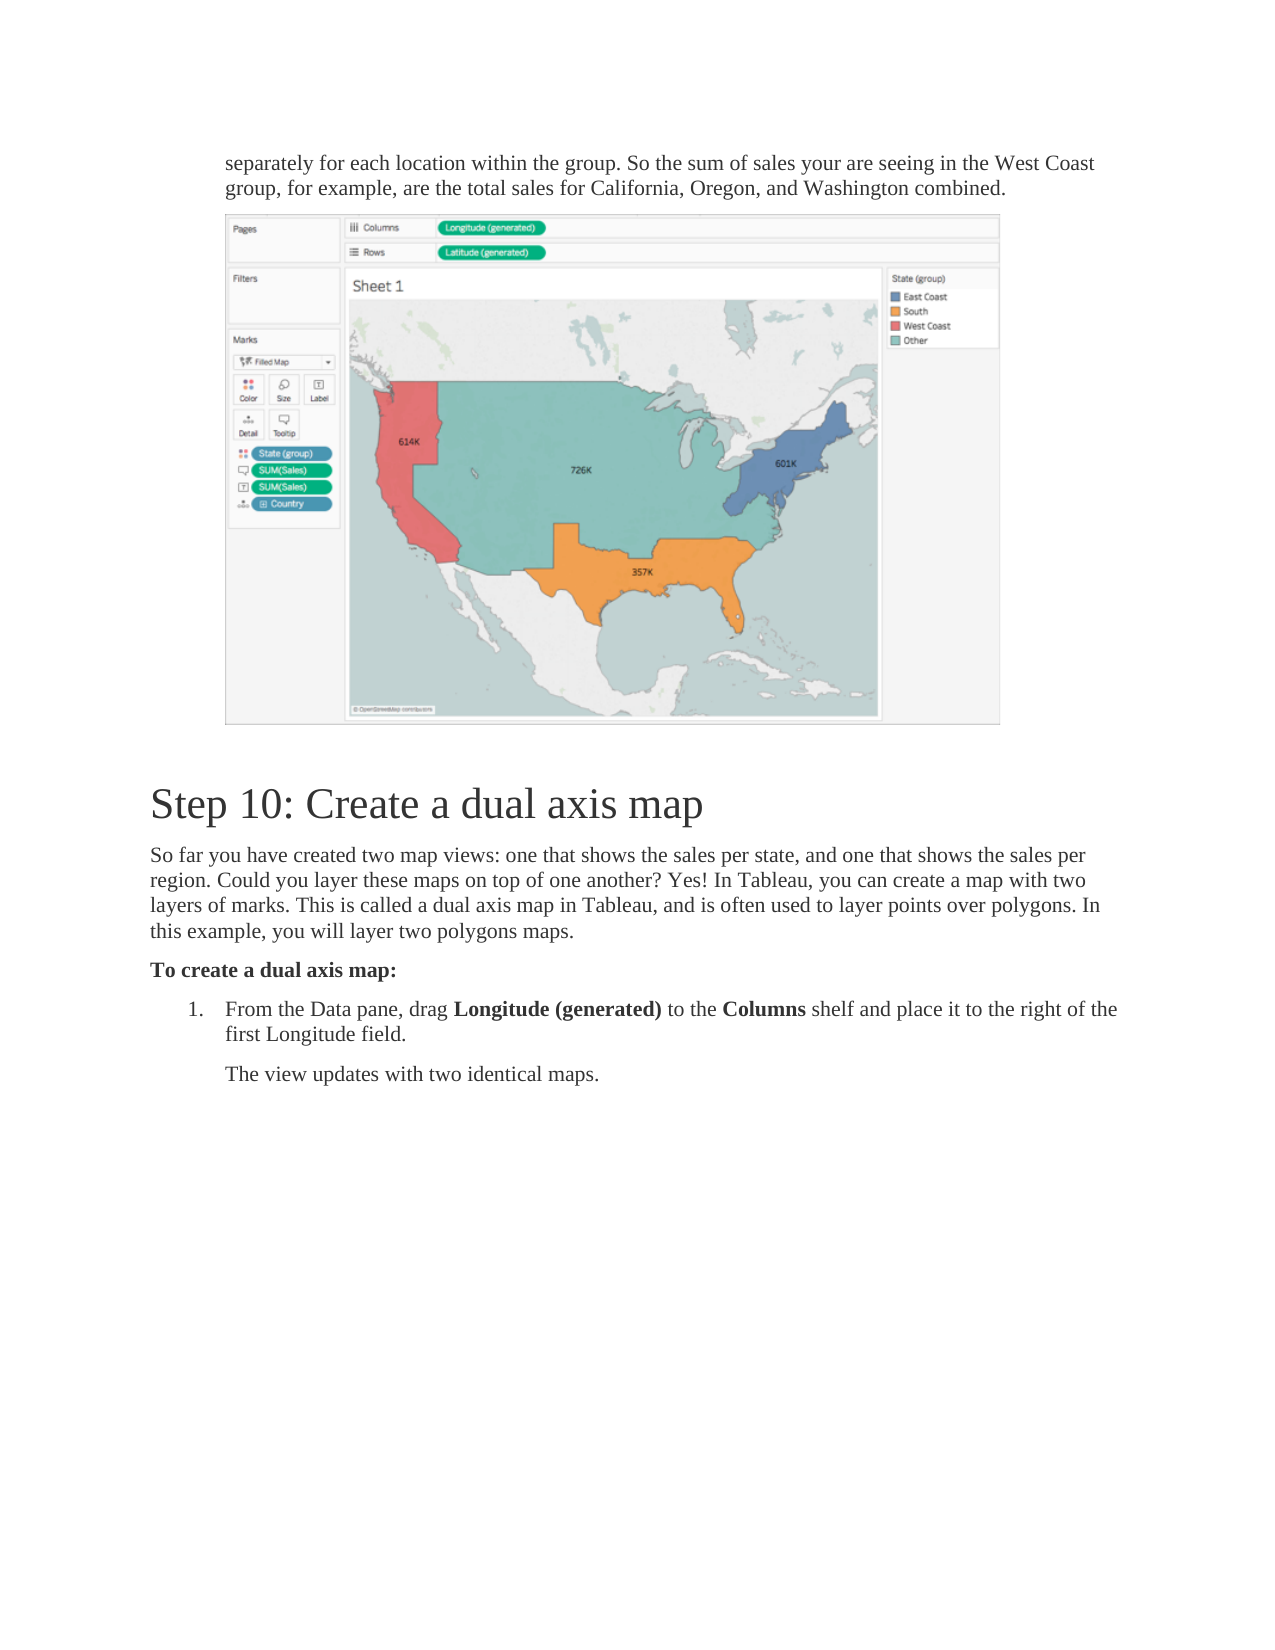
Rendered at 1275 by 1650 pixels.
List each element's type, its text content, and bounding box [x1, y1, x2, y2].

text So far you have created two map views: one that shows the sales per state, and one that shows the sales per region. Could you layer these maps on top of one another? Yes! In Tableau, you can create a map with two layers of marks. This is called a dual axis map in Tableau, and is often used to layer points over polygons. In this example, you will layer two polygons maps. [150, 842, 1125, 943]
picture [225, 214, 1001, 725]
text The view updates with two identical maps. [225, 1061, 1125, 1086]
text To create a dual axis map: [150, 957, 1125, 982]
list From the Data pane, drag Longitude (generated) to the Columns shelf and place it to the right of the first Longitude field. [187, 996, 1125, 1047]
text Step 10: Create a dual axis map [150, 762, 1125, 828]
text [225, 150, 1125, 200]
